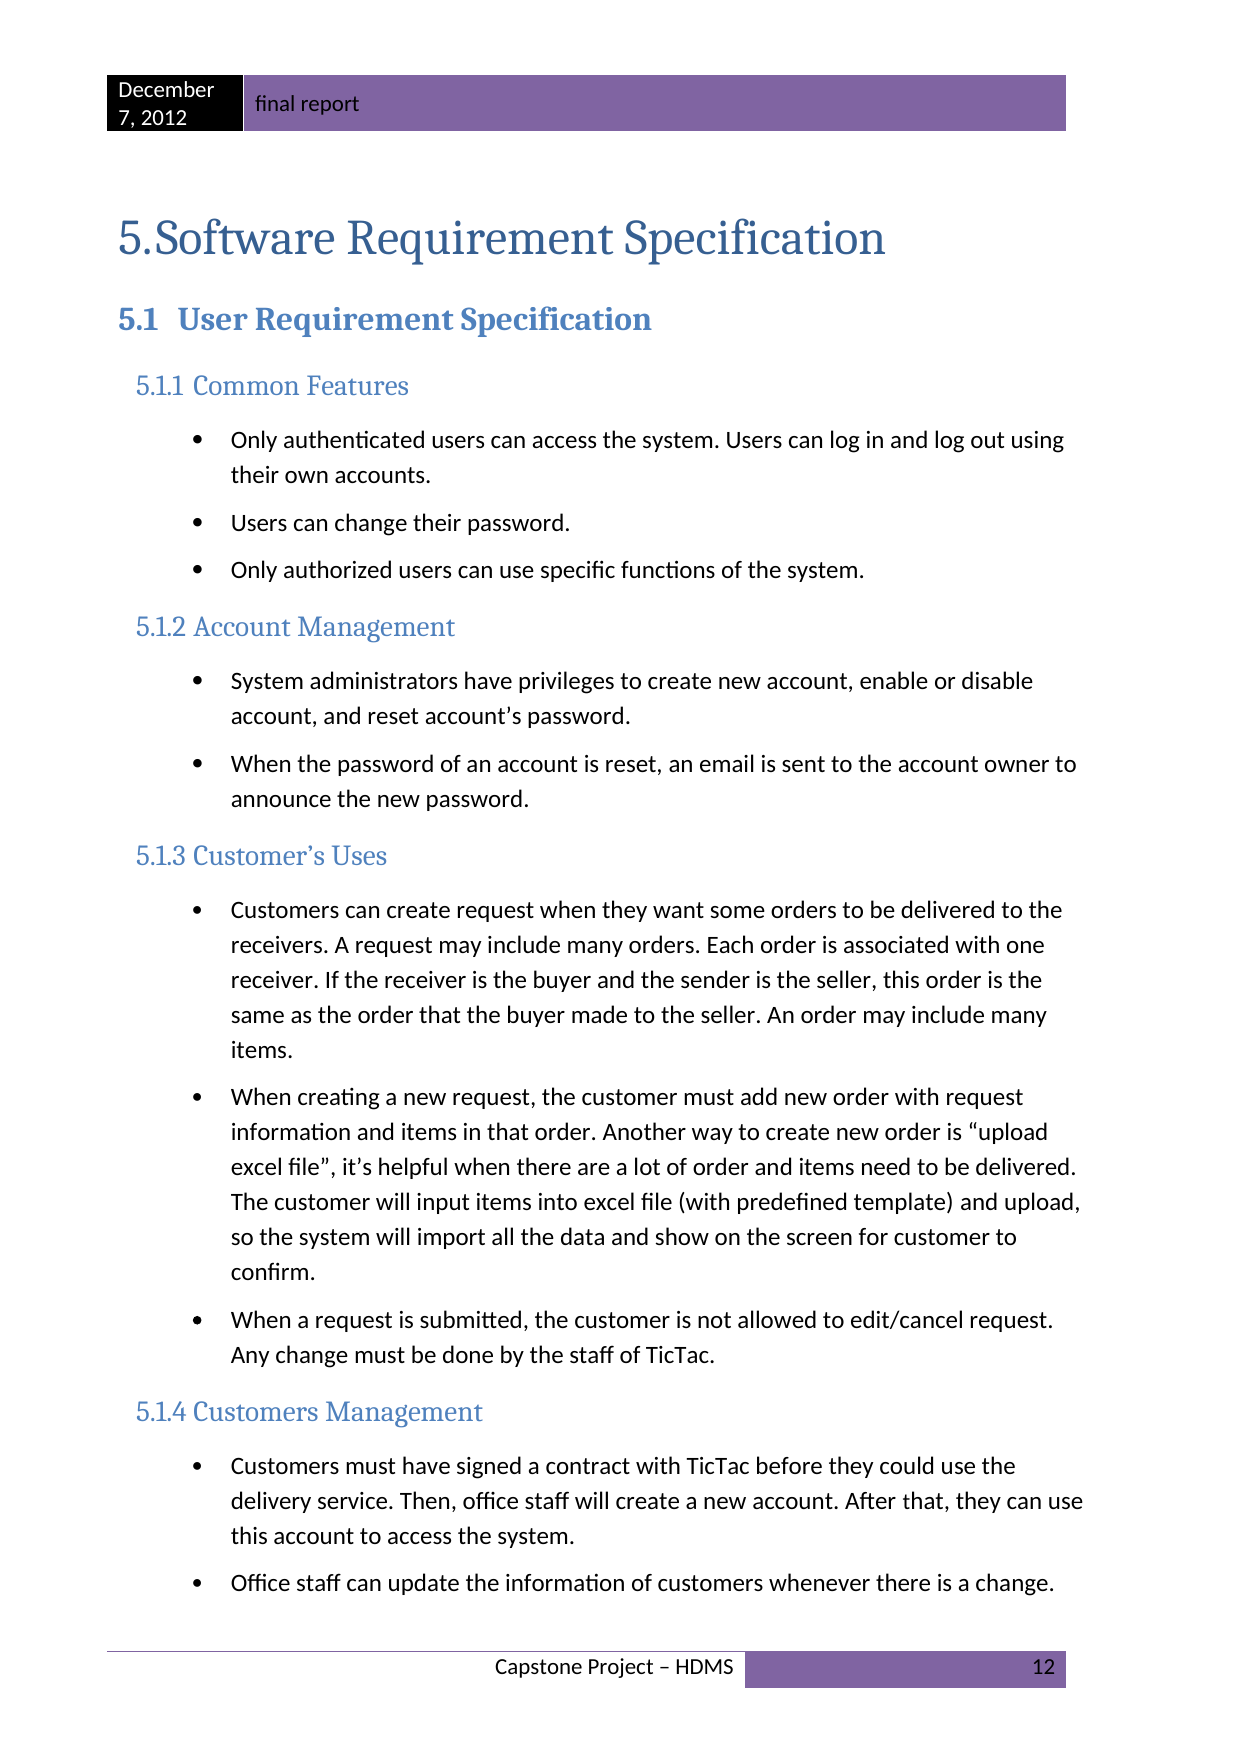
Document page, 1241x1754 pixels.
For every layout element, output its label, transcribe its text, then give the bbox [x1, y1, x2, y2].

subtitle User Requirement Specification [118, 300, 1097, 338]
list Users can change their password. [193, 507, 1097, 537]
list When creating a new request, the customer must add new order with request information and items in that order. Another way to create new order is “upload excel file”, it’s helpful when there are a lot of order and items need to be delivered. The customer will input items into excel file (with predefined template) and upload, so the system will import all the data and show on the screen for customer to confirm. [193, 1081, 1097, 1287]
list System administrators have privileges to create new account, enable or disable account, and reset account’s password. [193, 665, 1097, 731]
subtitle Software Requirement Specification [118, 209, 1097, 267]
list Only authenticated users can access the system. Users can log in and log out using their own accounts. [193, 424, 1097, 490]
list Only authorized users can use specific functions of the system. [193, 554, 1097, 585]
subtitle Customers Management [136, 1395, 1097, 1428]
subtitle Common Features [136, 369, 1097, 403]
subtitle Customer’s Uses [136, 839, 1097, 872]
list Customers must have signed a contract with TicTac before they could use the delivery service. Then, office staff will create a new account. After that, they can use this account to access the system. [193, 1450, 1097, 1551]
list Office staff can update the information of customers whenever there is a change. [193, 1567, 1097, 1598]
list When the password of an account is reset, an email is sent to the account owner to announce the new password. [193, 748, 1097, 813]
list When a request is submitted, the customer is not allowed to edit/cancel request. Any change must be done by the staff of TicTac. [193, 1304, 1097, 1369]
list Customers can create request when they want some orders to be delivered to the receivers. A request may include many orders. Each order is associated with one receiver. If the receiver is the buyer and the sender is the seller, this order is the same as the order that the buyer made to the seller. An order may include many items. [193, 894, 1097, 1064]
subtitle Account Management [136, 610, 1097, 644]
